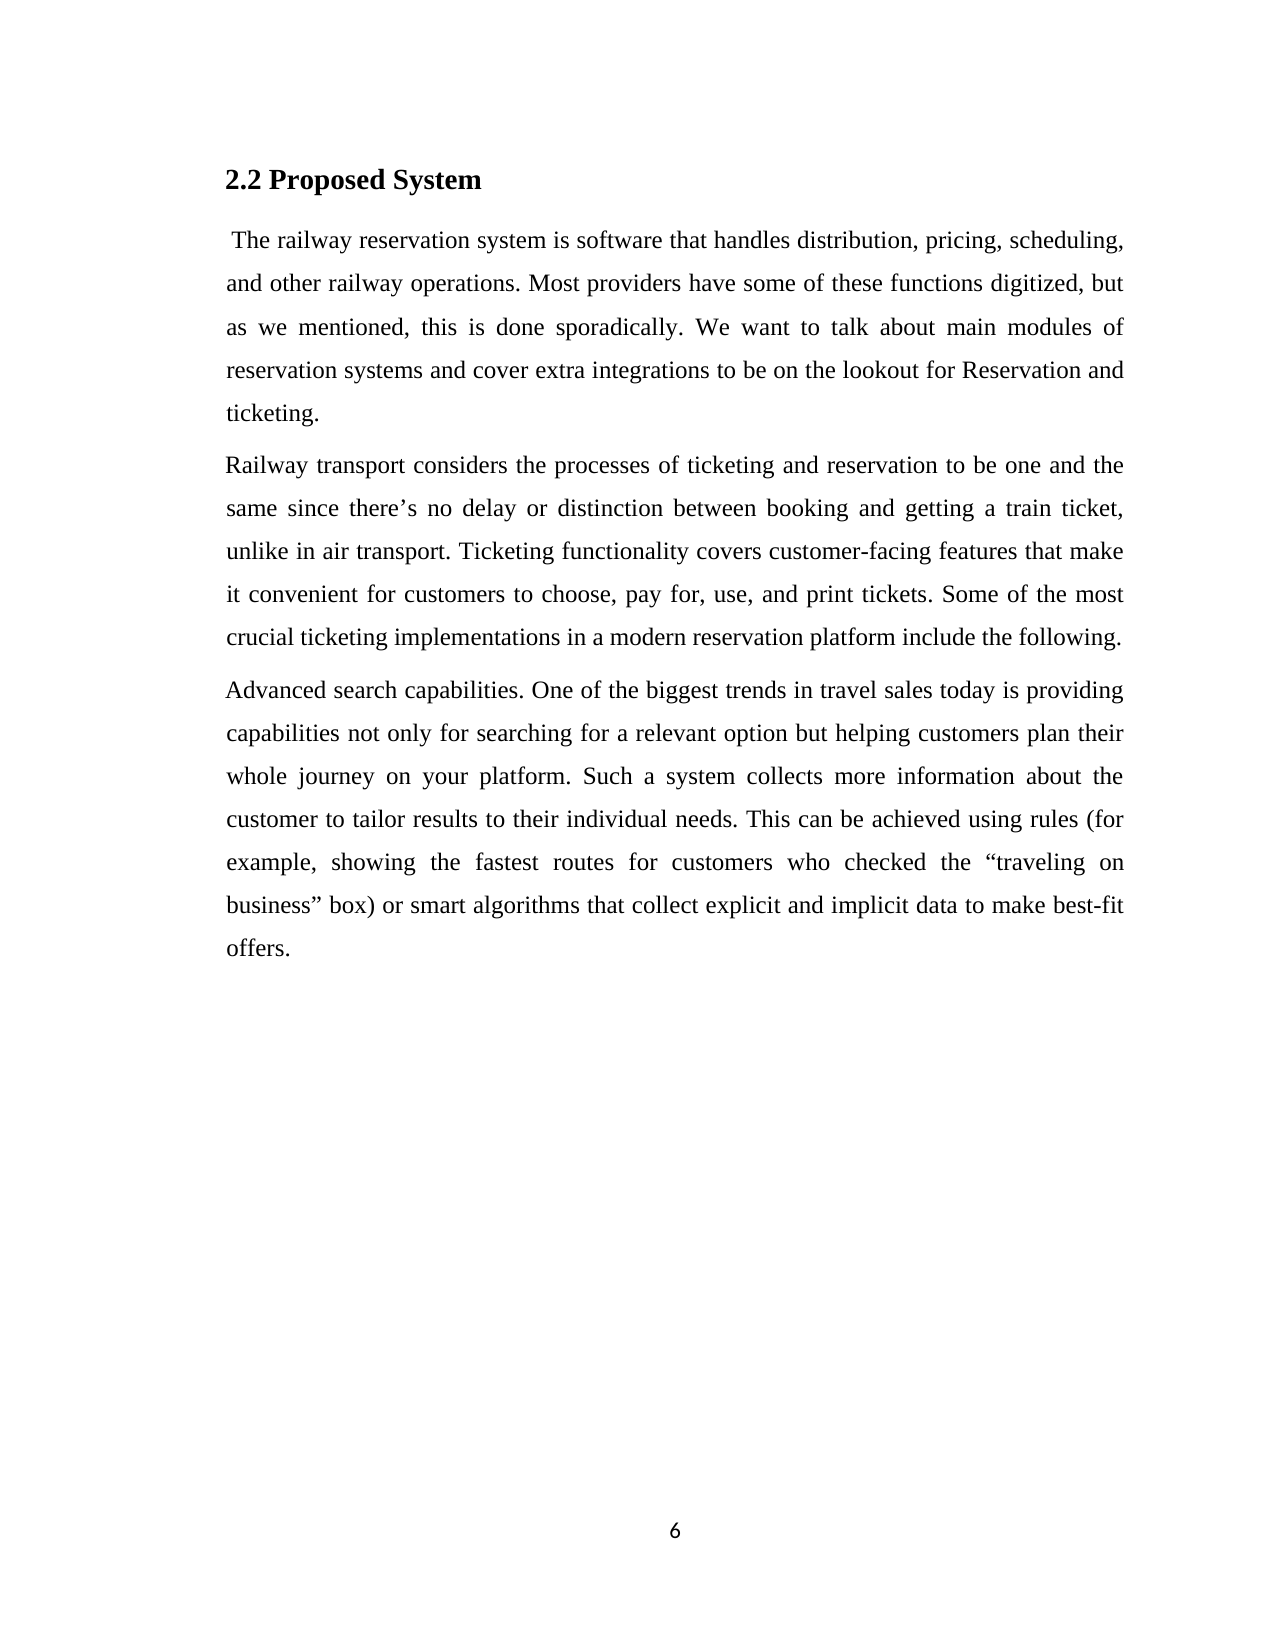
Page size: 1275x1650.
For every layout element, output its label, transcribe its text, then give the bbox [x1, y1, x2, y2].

text Railway transport considers the processes of ticketing and reservation to be one and the same since there’s no delay or distinction between booking and getting a train ticket, unlike in air transport. Ticketing functionality covers customer-facing features that make it convenient for customers to choose, pay for, use, and print tickets. Some of the most crucial ticketing implementations in a modern reservation platform include the following. [225, 450, 1125, 651]
subtitle 2.2 Proposed System [225, 162, 1125, 196]
text Advanced search capabilities. One of the biggest trends in travel sales today is providing capabilities not only for searching for a relevant option but helping customers plan their whole journey on your platform. Such a system collects more information about the customer to tailor results to their individual needs. This can be achieved using rules (for example, showing the fastest routes for customers who checked the “traveling on business” box) or smart algorithms that collect explicit and implicit data to make best-fit offers. [225, 675, 1125, 962]
text The railway reservation system is software that handles distribution, pricing, scheduling, and other railway operations. Most providers have some of these functions digitized, but as we mentioned, this is done sporadically. We want to talk about main modules of reservation systems and cover extra integrations to be on the lookout for Reservation and ticketing. [225, 225, 1125, 427]
